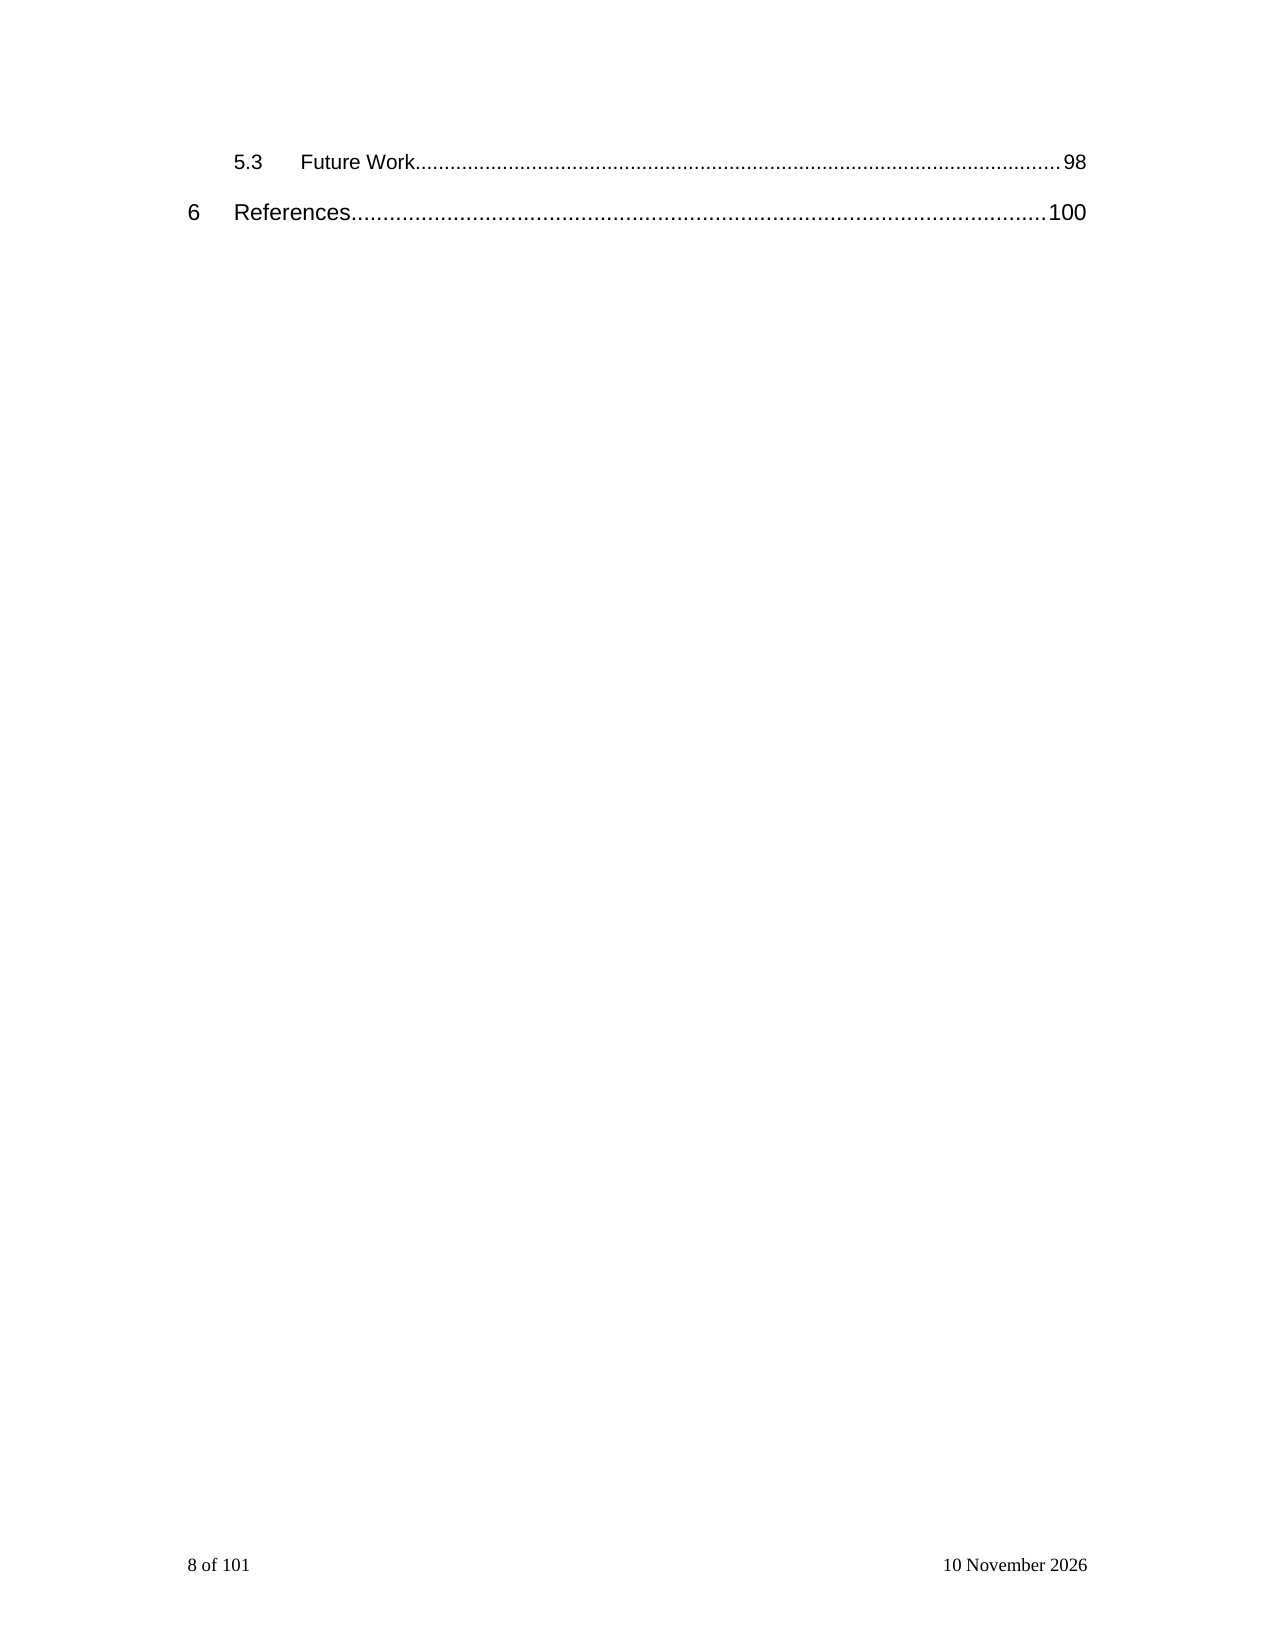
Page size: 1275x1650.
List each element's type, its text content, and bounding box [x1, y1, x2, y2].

text 6 References 100 [187, 199, 1087, 225]
text 5.3 Future Work 98 [233, 150, 1087, 174]
